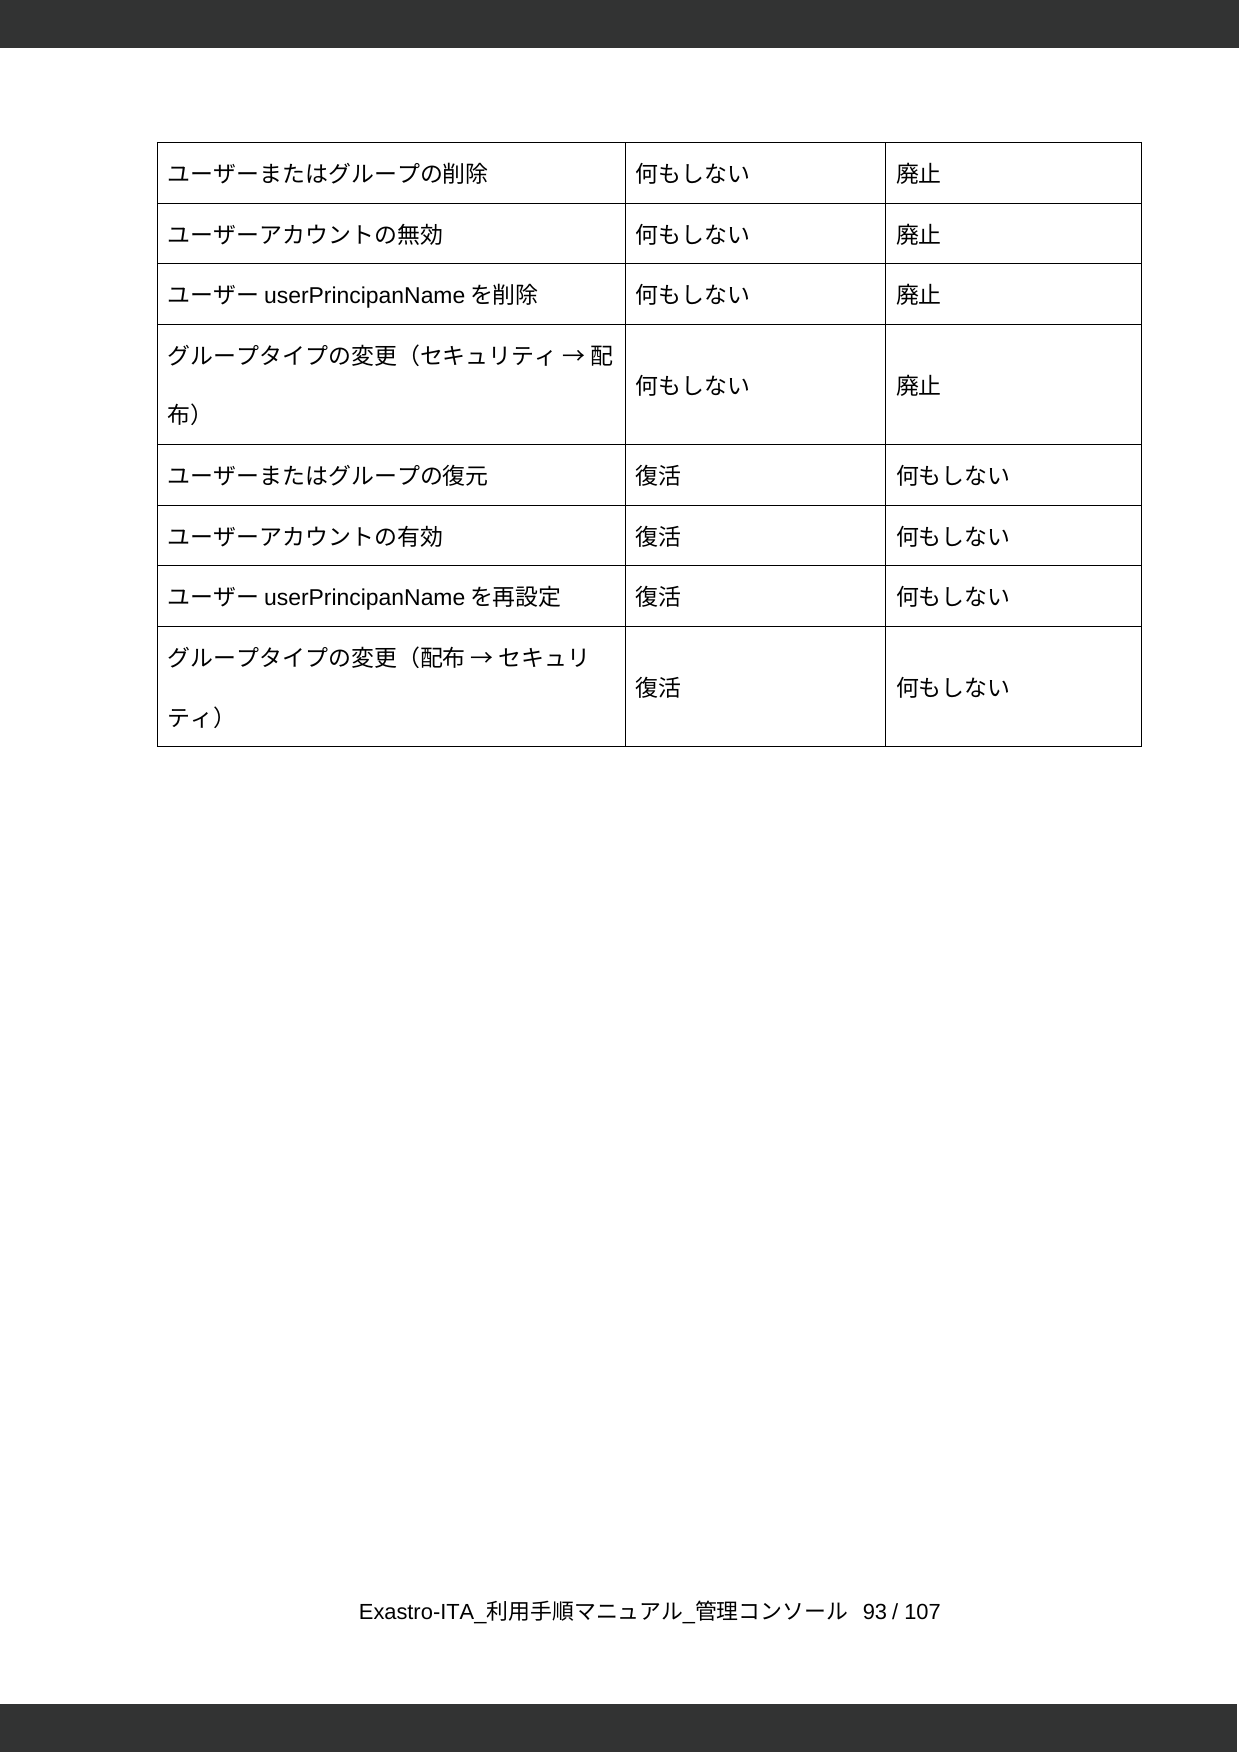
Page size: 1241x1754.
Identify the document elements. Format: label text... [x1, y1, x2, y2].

table_cell 廃止 [886, 325, 1141, 444]
table_cell 廃止 [886, 204, 1141, 263]
table_cell 復活 [626, 627, 885, 746]
table_cell 復活 [626, 506, 885, 565]
table_cell ユーザーまたはグループの削除 [158, 143, 625, 202]
table_cell 何もしない [626, 264, 885, 324]
table_cell 何もしない [886, 566, 1141, 626]
table_cell ユーザーuserPrincipanNameを削除 [158, 264, 625, 324]
table_cell ユーザーアカウントの無効 [158, 204, 625, 263]
table_cell グループタイプの変更（セキュリティ → 配布） [158, 325, 625, 444]
table_cell 何もしない [626, 204, 885, 263]
picture [0, 0, 1239, 48]
table_cell 何もしない [626, 143, 885, 202]
picture [0, 1704, 1237, 1752]
table_cell 何もしない [626, 325, 885, 444]
table_cell ユーザーuserPrincipanNameを再設定 [158, 566, 625, 626]
table_cell グループタイプの変更（配布 → セキュリティ） [158, 627, 625, 746]
table_cell 廃止 [886, 143, 1141, 202]
table_cell 廃止 [886, 264, 1141, 324]
table_cell 何もしない [886, 627, 1141, 746]
table_cell 復活 [626, 445, 885, 504]
table_cell 何もしない [886, 445, 1141, 504]
table_cell ユーザーまたはグループの復元 [158, 445, 625, 504]
table_cell 復活 [626, 566, 885, 626]
table_cell ユーザーアカウントの有効 [158, 506, 625, 565]
table_cell 何もしない [886, 506, 1141, 565]
